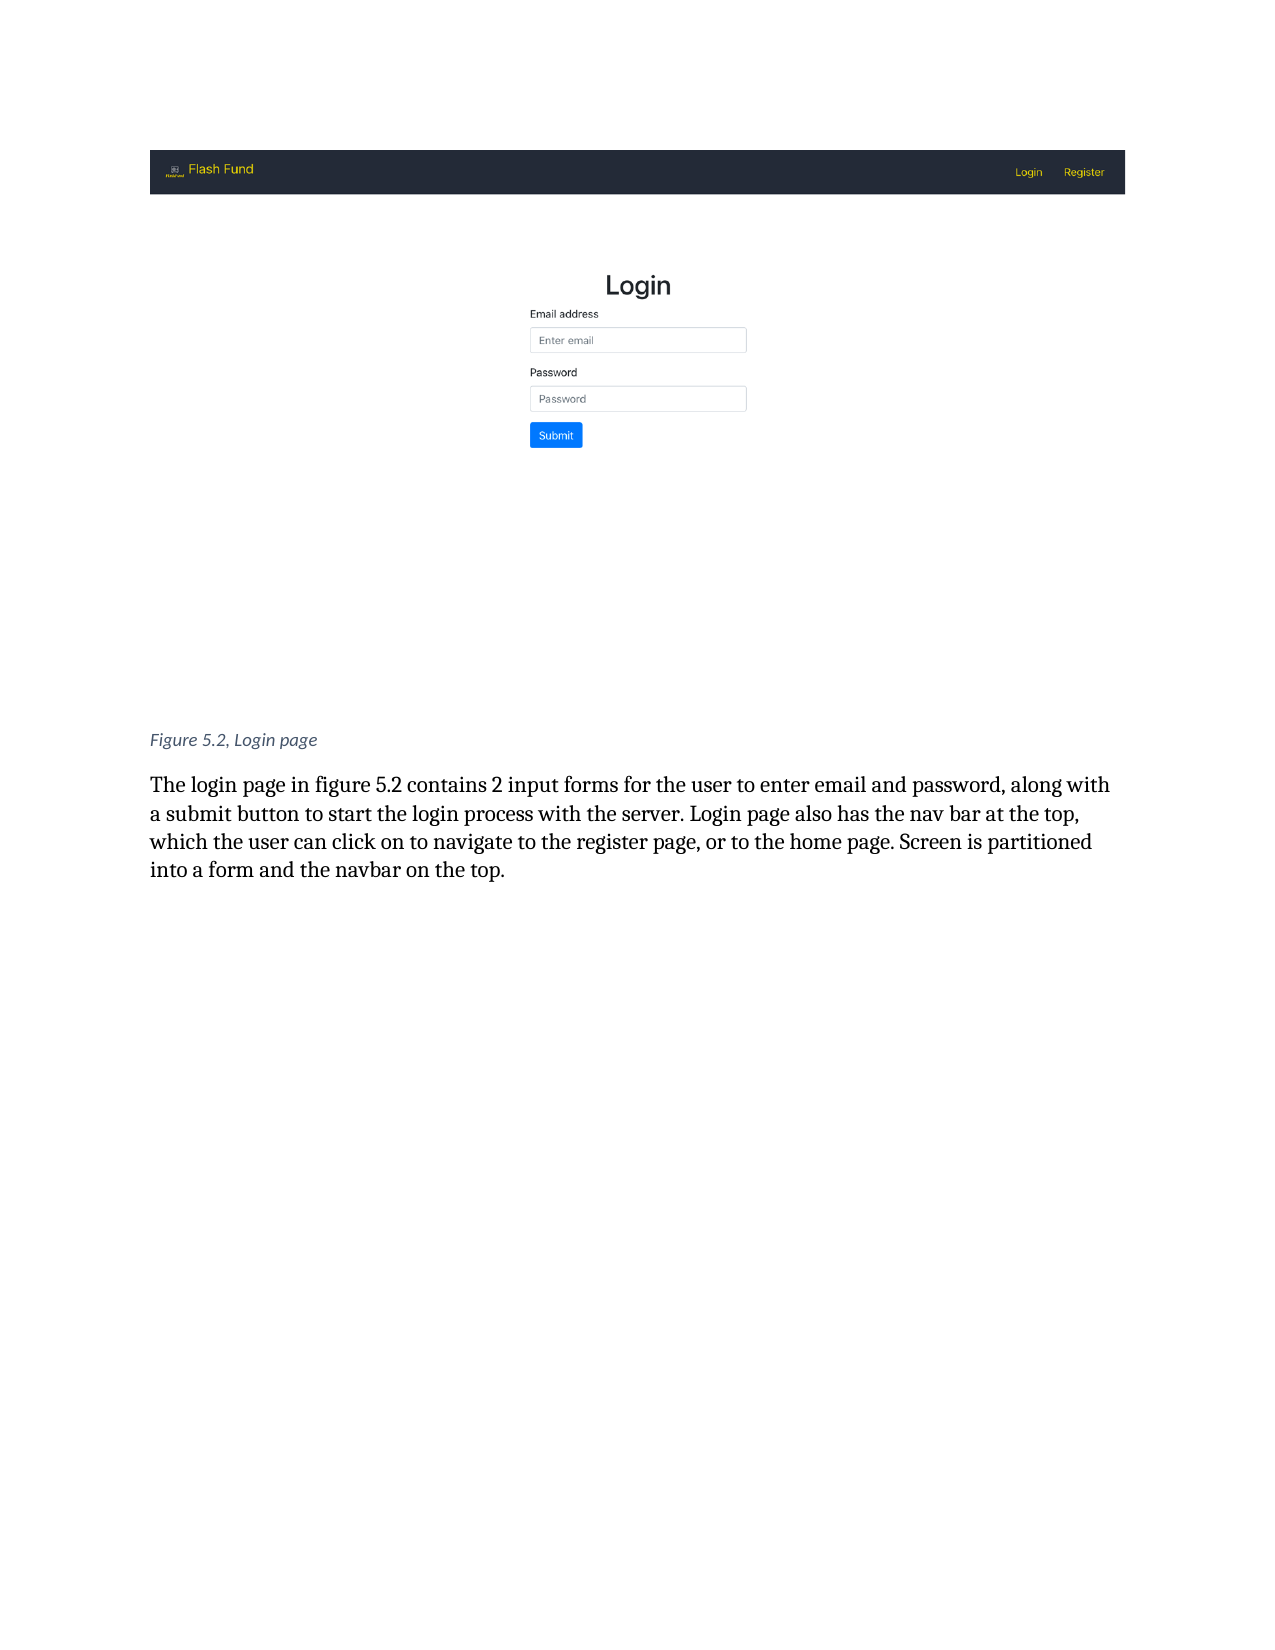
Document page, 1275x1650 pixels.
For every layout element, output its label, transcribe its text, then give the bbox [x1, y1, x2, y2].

text Figure 5.2, Login page [150, 728, 1125, 751]
picture [150, 150, 1125, 710]
text The login page in figure 5.2 contains 2 input forms for the user to enter email and password, along with a submit button to start the login process with the server. Login page also has the nav bar at the top, which the user can click on to navigate to the register page, or to the home page. Screen is partitioned into a form and the navbar on the top. [150, 772, 1125, 883]
